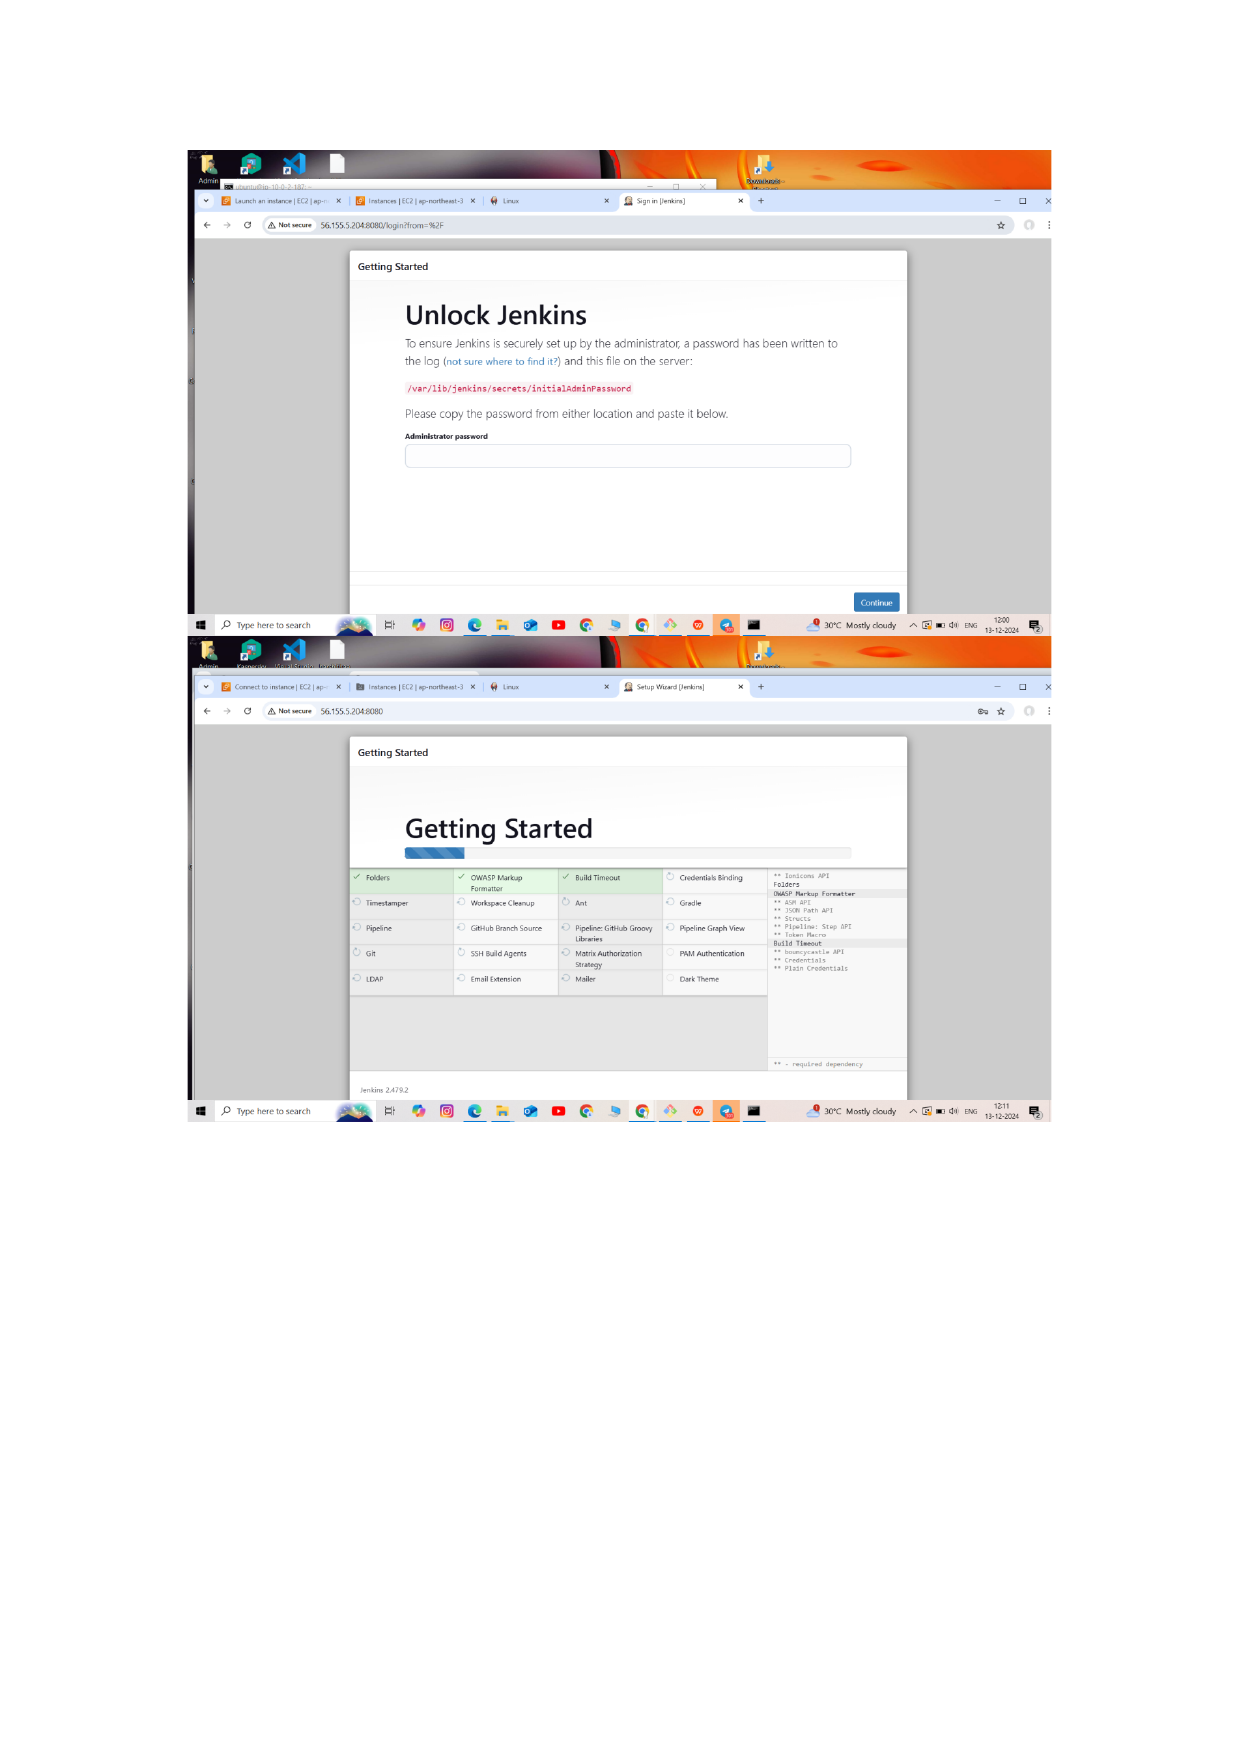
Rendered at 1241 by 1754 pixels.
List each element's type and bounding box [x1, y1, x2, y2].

picture [187, 150, 1052, 1122]
